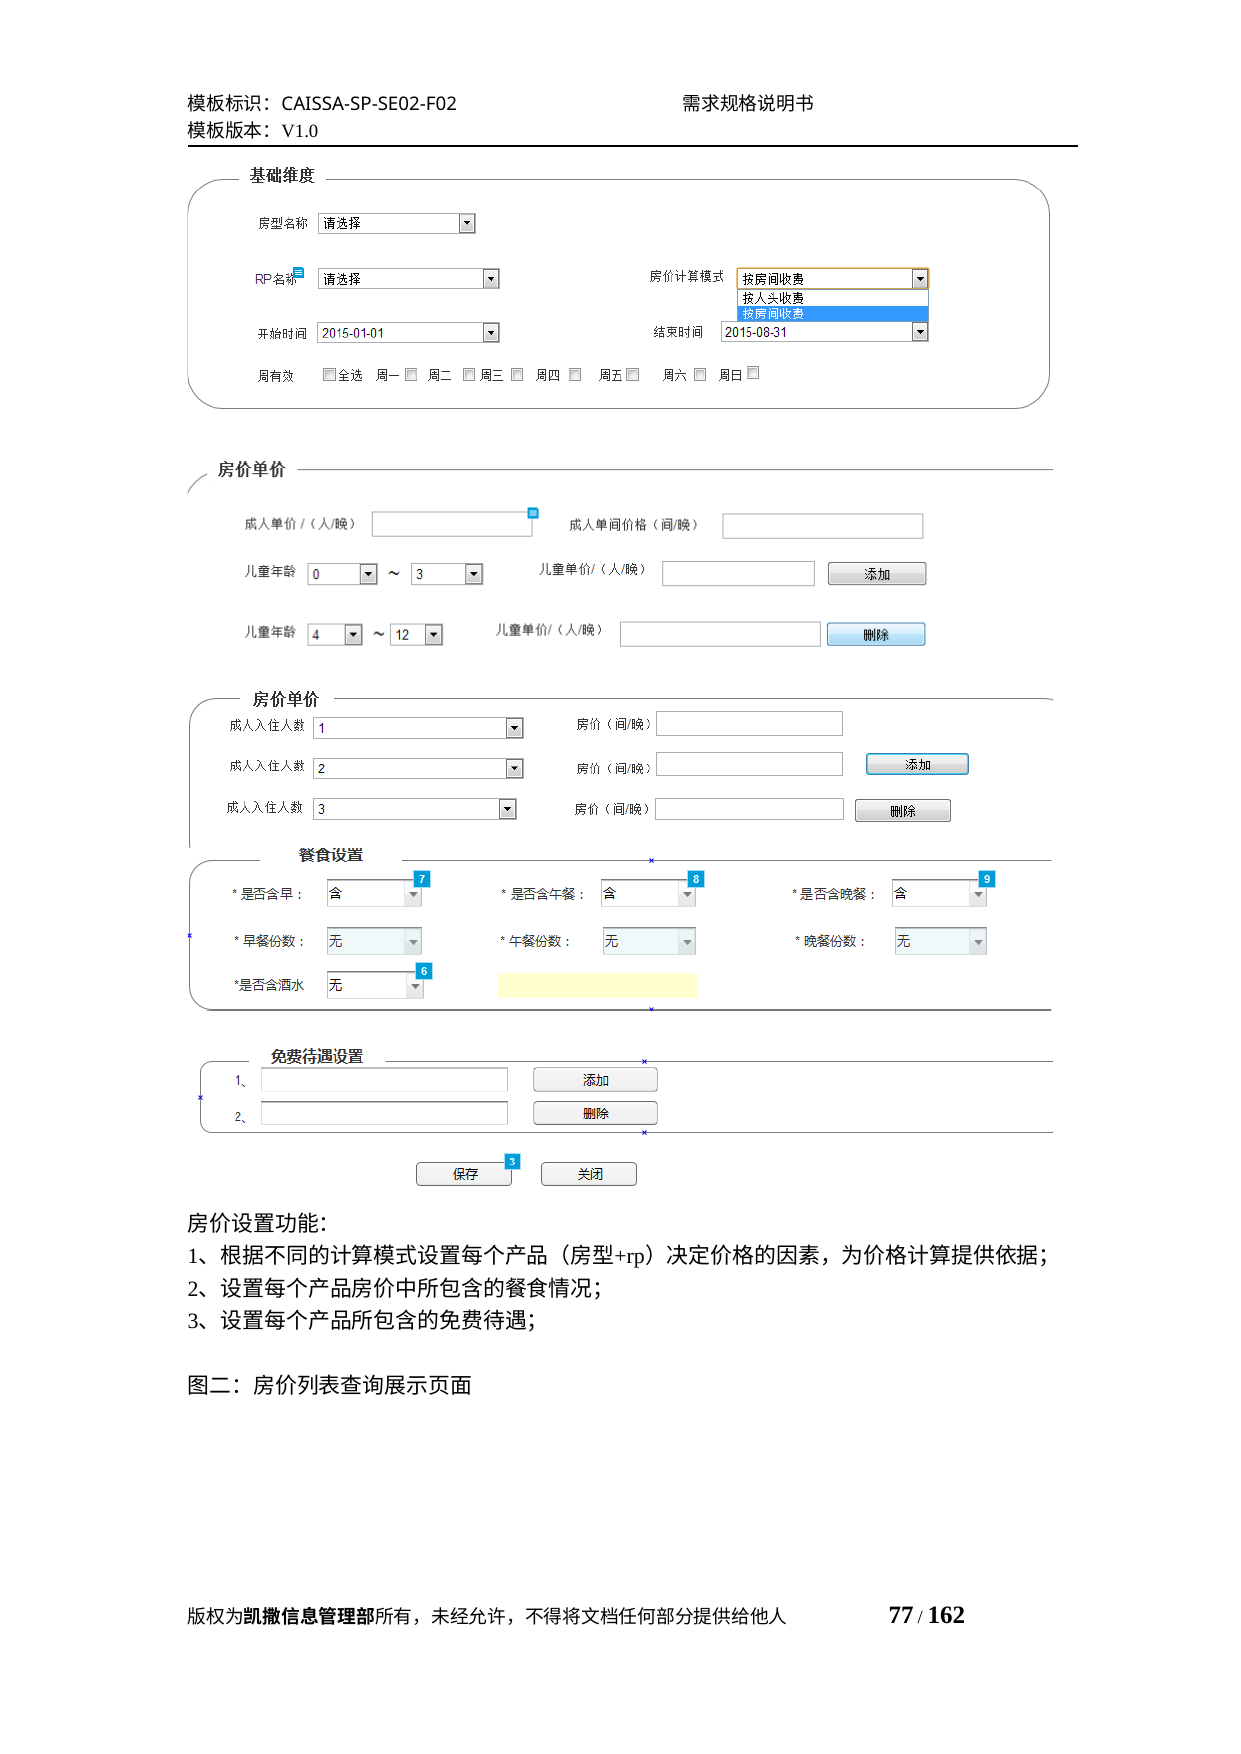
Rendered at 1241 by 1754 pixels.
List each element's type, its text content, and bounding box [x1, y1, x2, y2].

picture [187, 458, 1054, 673]
picture [187, 1043, 1054, 1189]
text 图二：房价列表查询展示页面 [187, 1368, 1078, 1401]
text 2、设置每个产品房价中所包含的餐食情况； [187, 1271, 1078, 1303]
text 1、根据不同的计算模式设置每个产品（房型+rp）决定价格的因素，为价格计算提供依据； [187, 1238, 1078, 1271]
picture [187, 165, 1054, 411]
text 3、设置每个产品所包含的免费待遇； [187, 1303, 1078, 1336]
text 房价设置功能： [187, 1206, 1078, 1238]
picture [187, 685, 1054, 1011]
